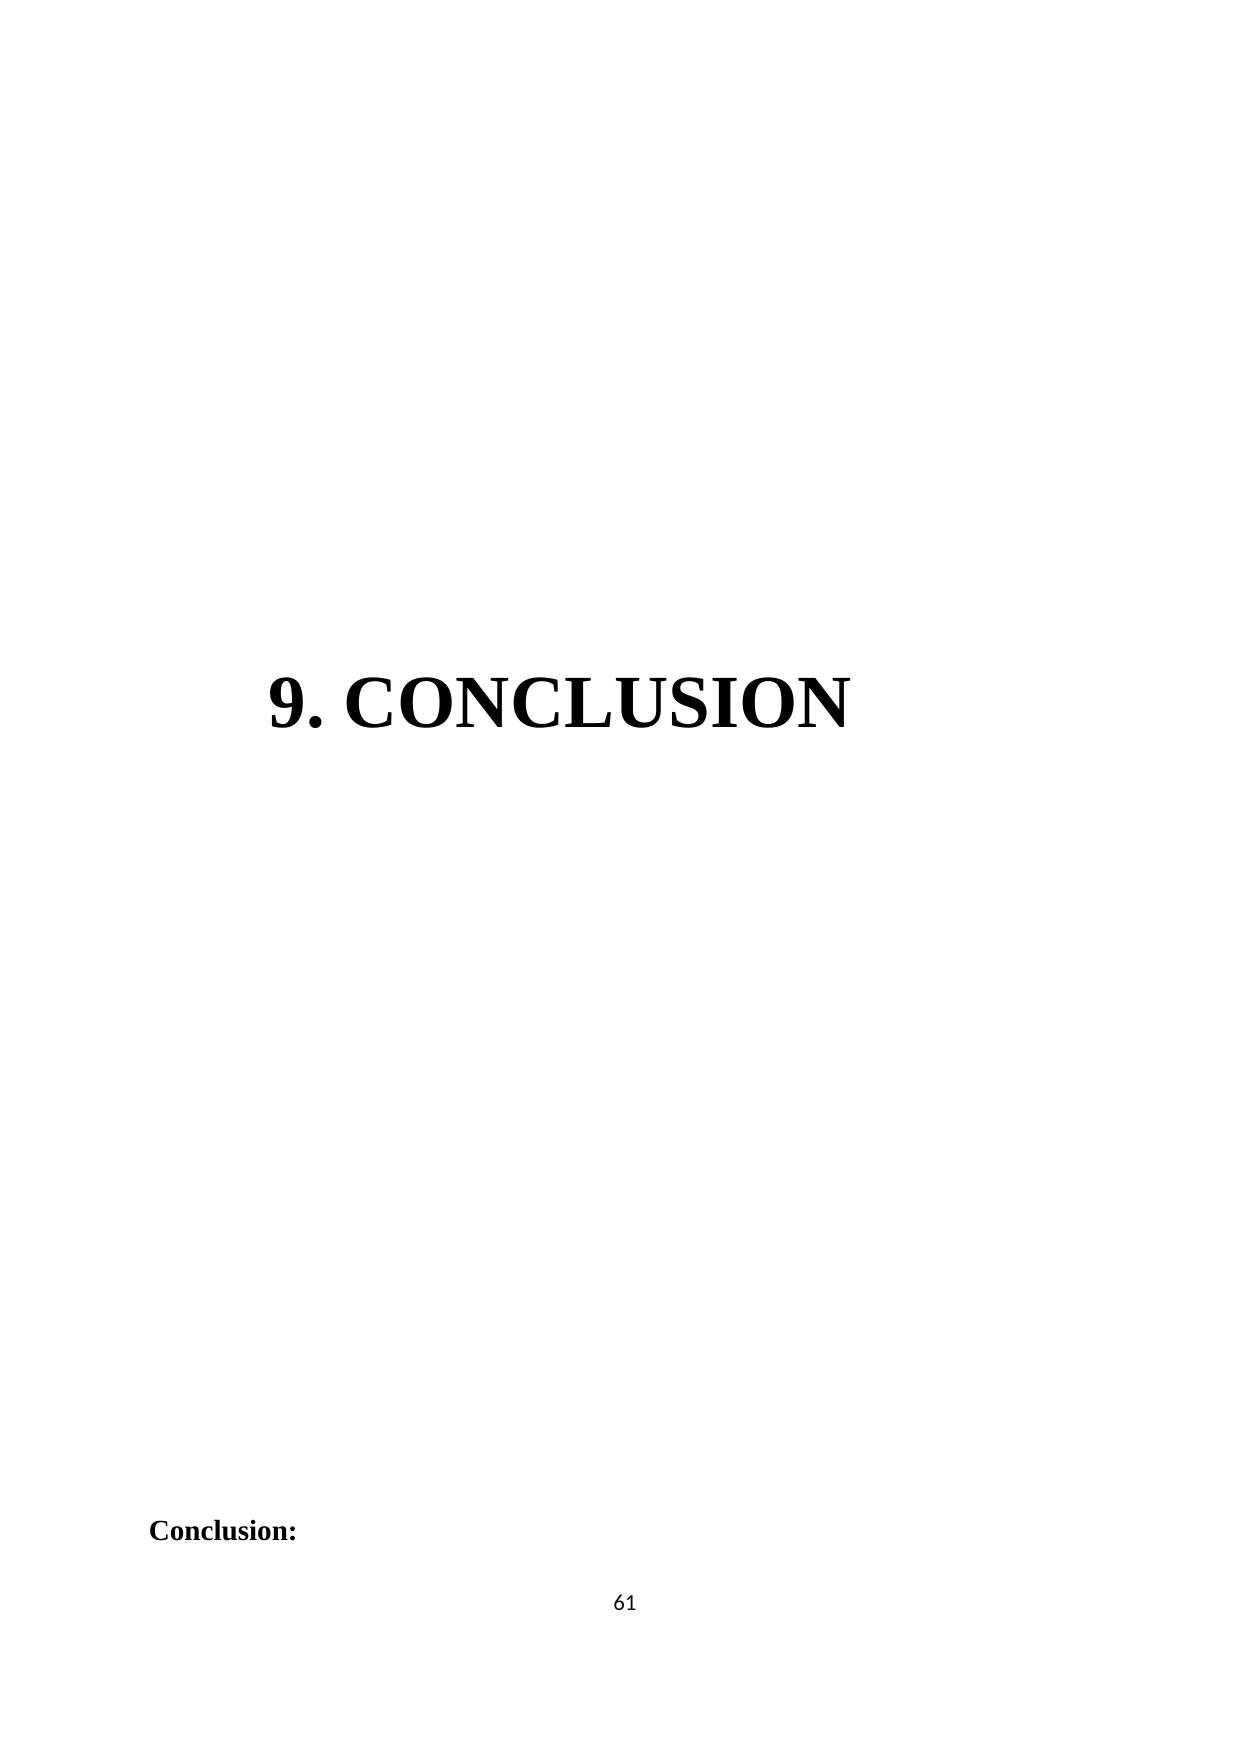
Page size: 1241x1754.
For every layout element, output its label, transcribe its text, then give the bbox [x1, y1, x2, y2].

text 9. CONCLUSION [174, 657, 1101, 743]
text Conclusion: [148, 1513, 1101, 1547]
